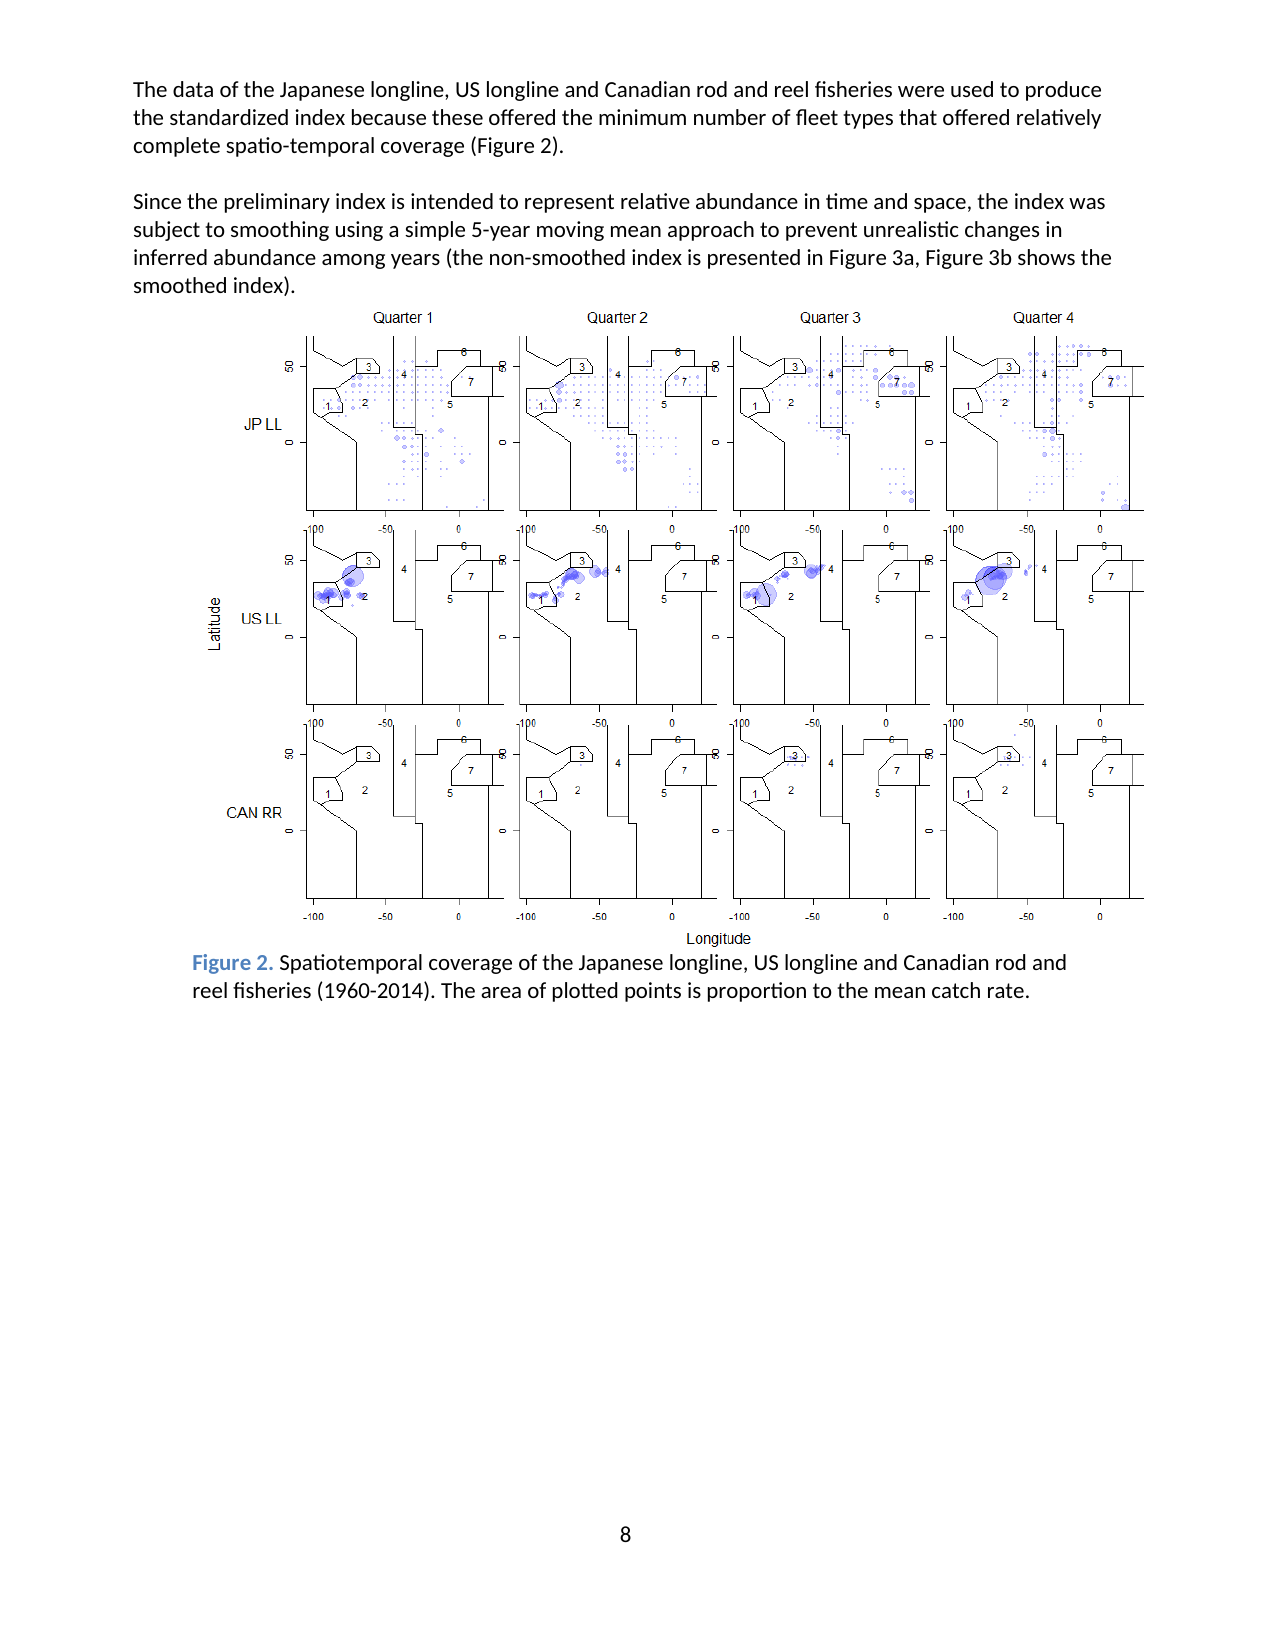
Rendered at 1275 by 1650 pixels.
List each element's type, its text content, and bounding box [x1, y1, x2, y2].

text The data of the Japanese longline, US longline and Canadian rod and reel fisheries were used to produce the standardized index because these offered the minimum number of fleet types that offered relatively complete spatio-temporal coverage (Figure 2). [133, 75, 1118, 159]
picture [192, 299, 1147, 949]
text Since the preliminary index is intended to represent relative abundance in time and space, the index was subject to smoothing using a simple 5-year moving mean approach to prevent unrealistic changes in inferred abundance among years (the non-smoothed index is presented in Figure 3a, Figure 3b shows the smoothed index). [133, 187, 1118, 299]
text Figure 2. Spatiotemporal coverage of the Japanese longline, US longline and Canadian rod and reel fisheries (1960-2014). The area of plotted points is proportion to the mean catch rate. [192, 949, 1073, 1004]
